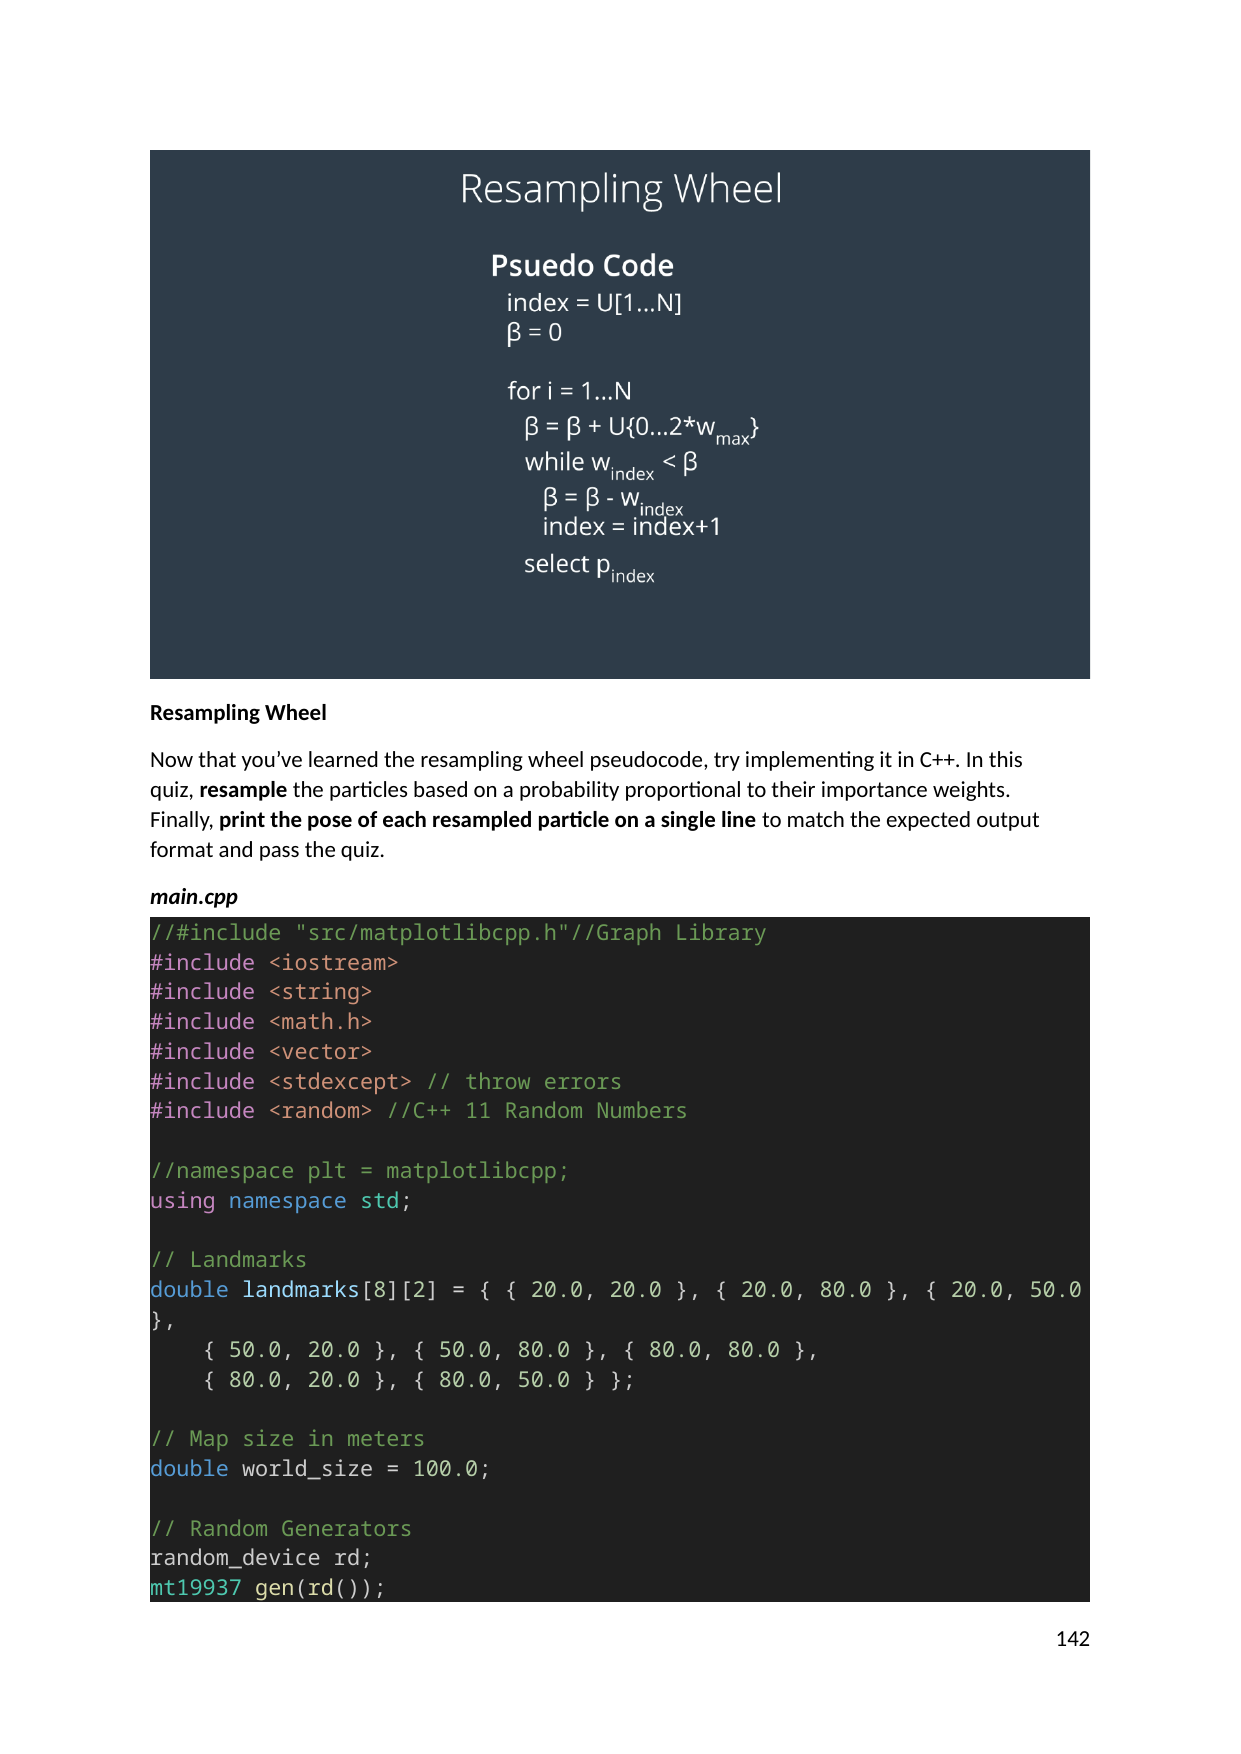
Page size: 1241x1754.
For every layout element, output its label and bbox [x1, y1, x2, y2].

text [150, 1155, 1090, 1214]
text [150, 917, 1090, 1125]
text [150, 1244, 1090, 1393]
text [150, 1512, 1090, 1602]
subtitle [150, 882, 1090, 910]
picture [150, 150, 1091, 679]
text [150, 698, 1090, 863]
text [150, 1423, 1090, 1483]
